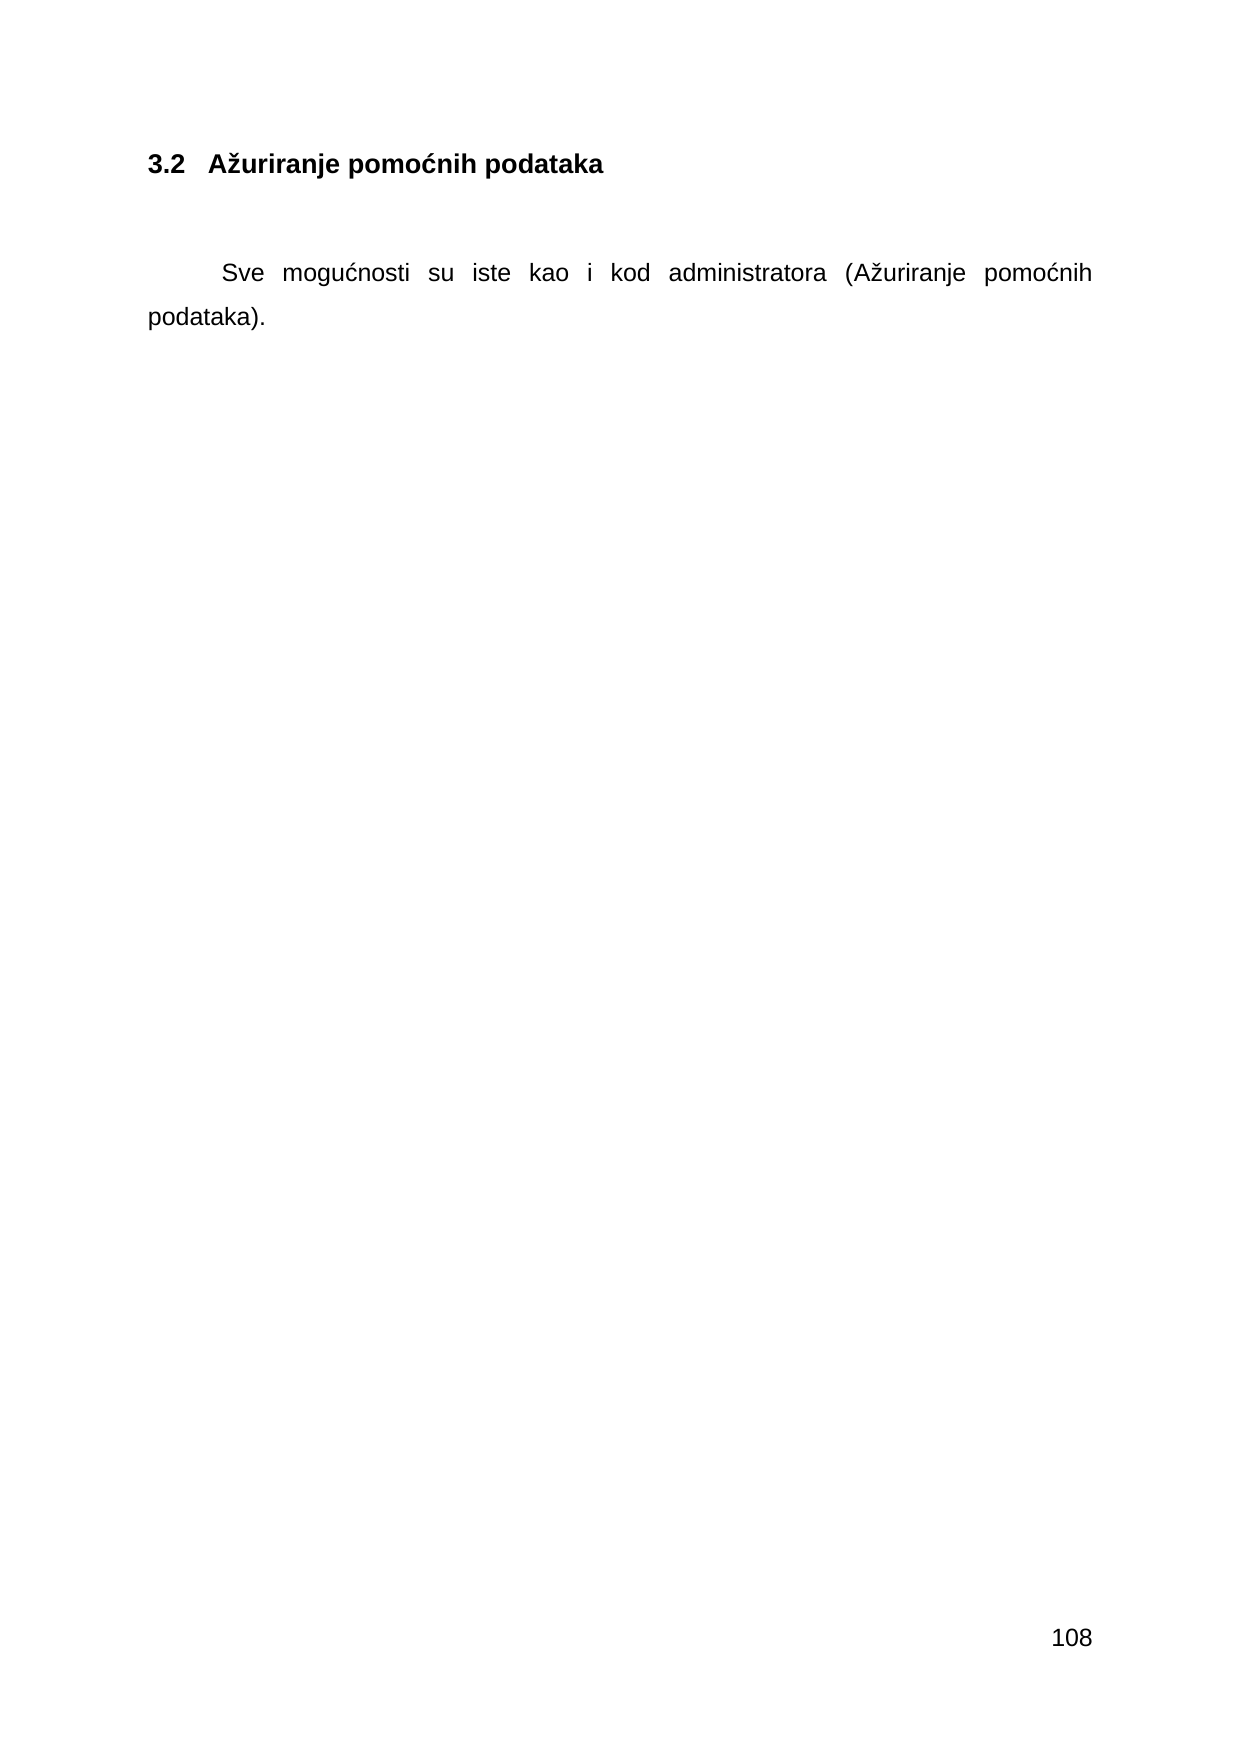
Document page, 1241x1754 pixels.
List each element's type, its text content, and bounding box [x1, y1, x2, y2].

subtitle Ažuriranje pomoćnih podataka [148, 148, 1093, 179]
text Sve mogućnosti su iste kao i kod administratora (Ažuriranje pomoćnih podataka). [148, 258, 1093, 330]
